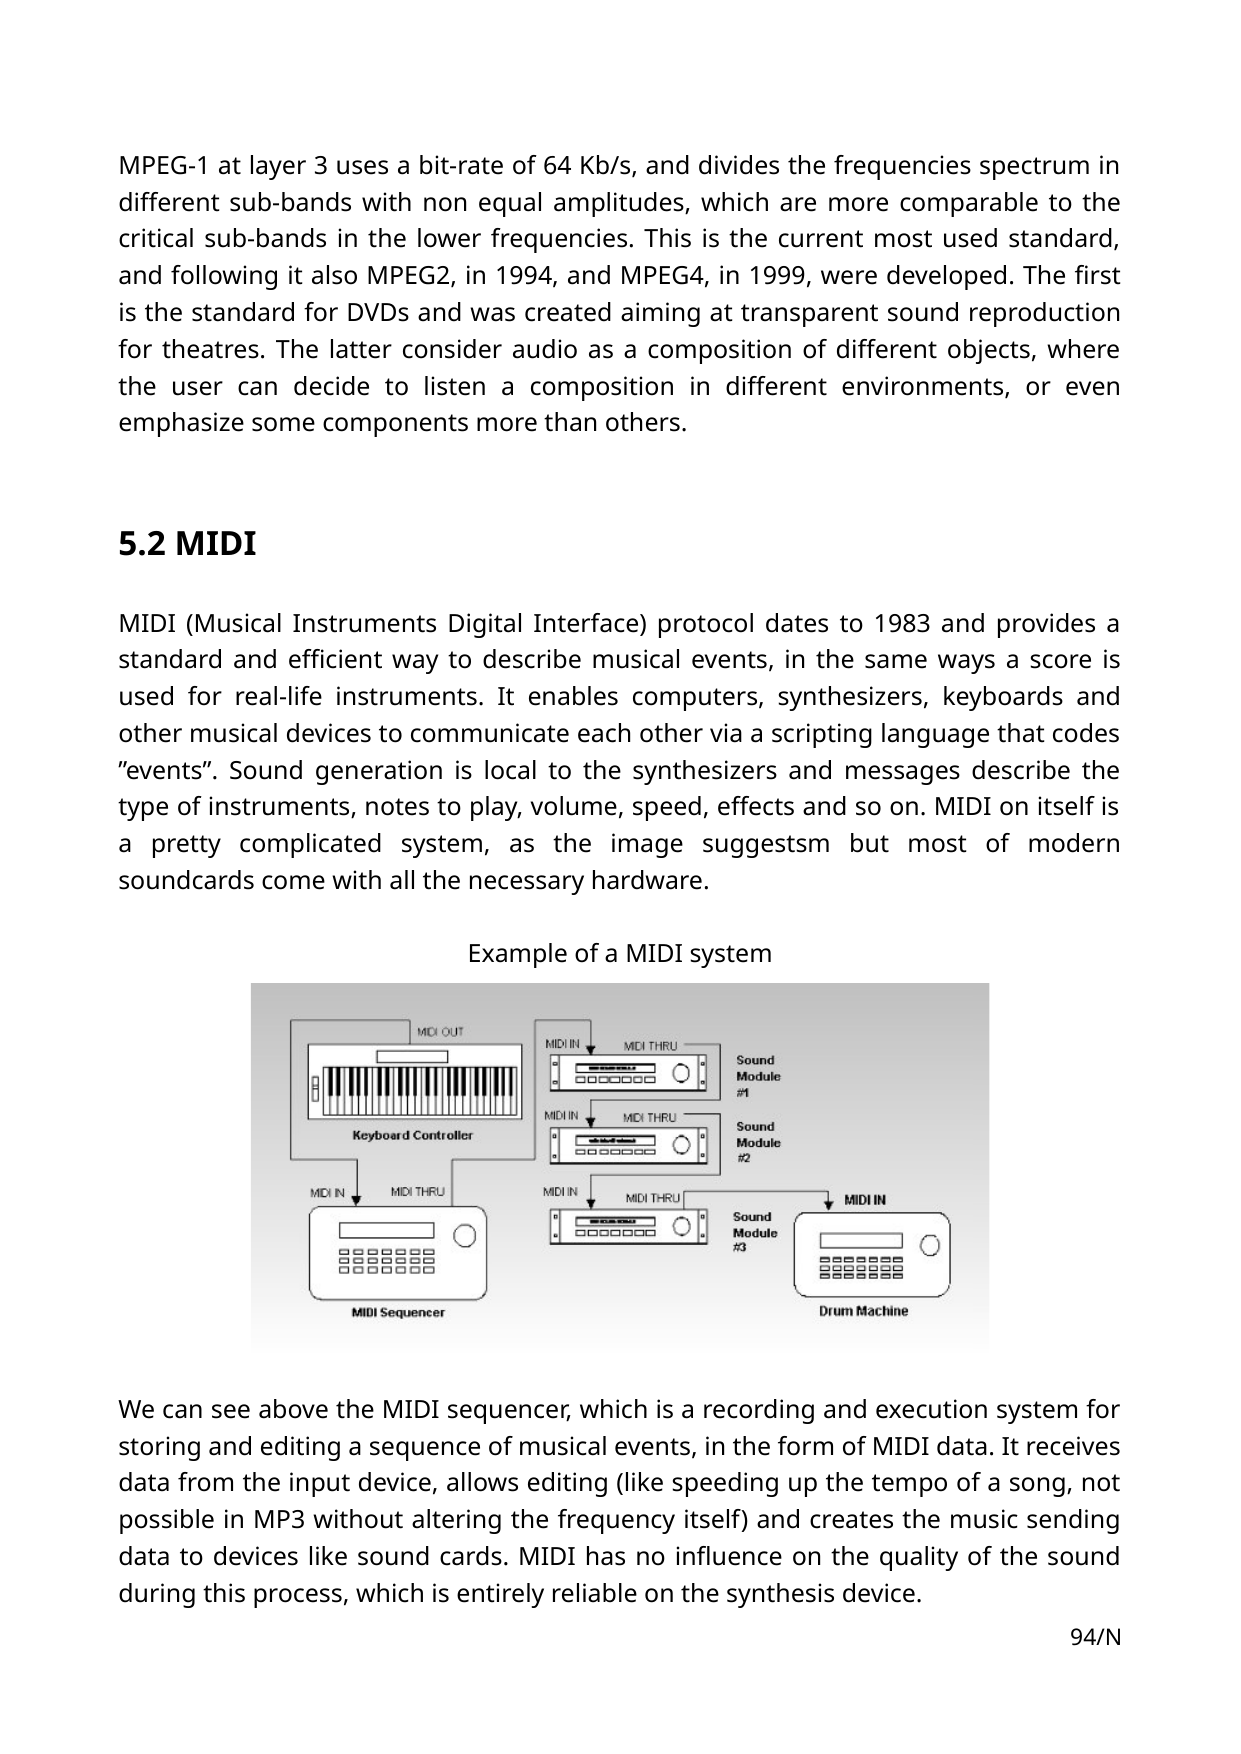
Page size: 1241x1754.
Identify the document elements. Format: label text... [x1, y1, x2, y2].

text We can see above the MIDI sequencer, which is a recording and execution system for storing and editing a sequence of musical events, in the form of MIDI data. It receives data from the input device, allows editing (like speeding up the tempo of a song, not possible in MP3 without altering the frequency itself) and creates the music sending data to devices like sound cards. MIDI has no influence on the quality of the sound during this process, which is entirely reliable on the synthesis device. [118, 1392, 1122, 1609]
subtitle 5.2 MIDI [118, 519, 1122, 565]
text MIDI (Musical Instruments Digital Interface) protocol dates to 1983 and provides a standard and efficient way to describe musical events, in the same ways a score is used for real-life instruments. It enables computers, synthesizers, keyboards and other musical devices to communicate each other via a scripting language that codes ”events”. Sound generation is local to the synthesizers and messages describe the type of instruments, notes to play, volume, speed, effects and so on. MIDI on itself is a pretty complicated system, as the image suggestsm but most of modern soundcards come with all the necessary hardware. [118, 605, 1122, 897]
text MPEG-1 at layer 3 uses a bit-rate of 64 Kb/s, and divides the frequencies spectrum in different sub-bands with non equal amplitudes, which are more comparable to the critical sub-bands in the lower frequencies. This is the current most used standard, and following it also MPEG2, in 1994, and MPEG4, in 1999, were developed. The first is the standard for DVDs and was created aiming at transparent sound reproduction for theatres. The latter consider audio as a composition of different objects, where the user can decide to listen a composition in different environments, or even emphasize some components more than others. [118, 148, 1122, 439]
text Example of a MIDI system [118, 936, 1122, 970]
